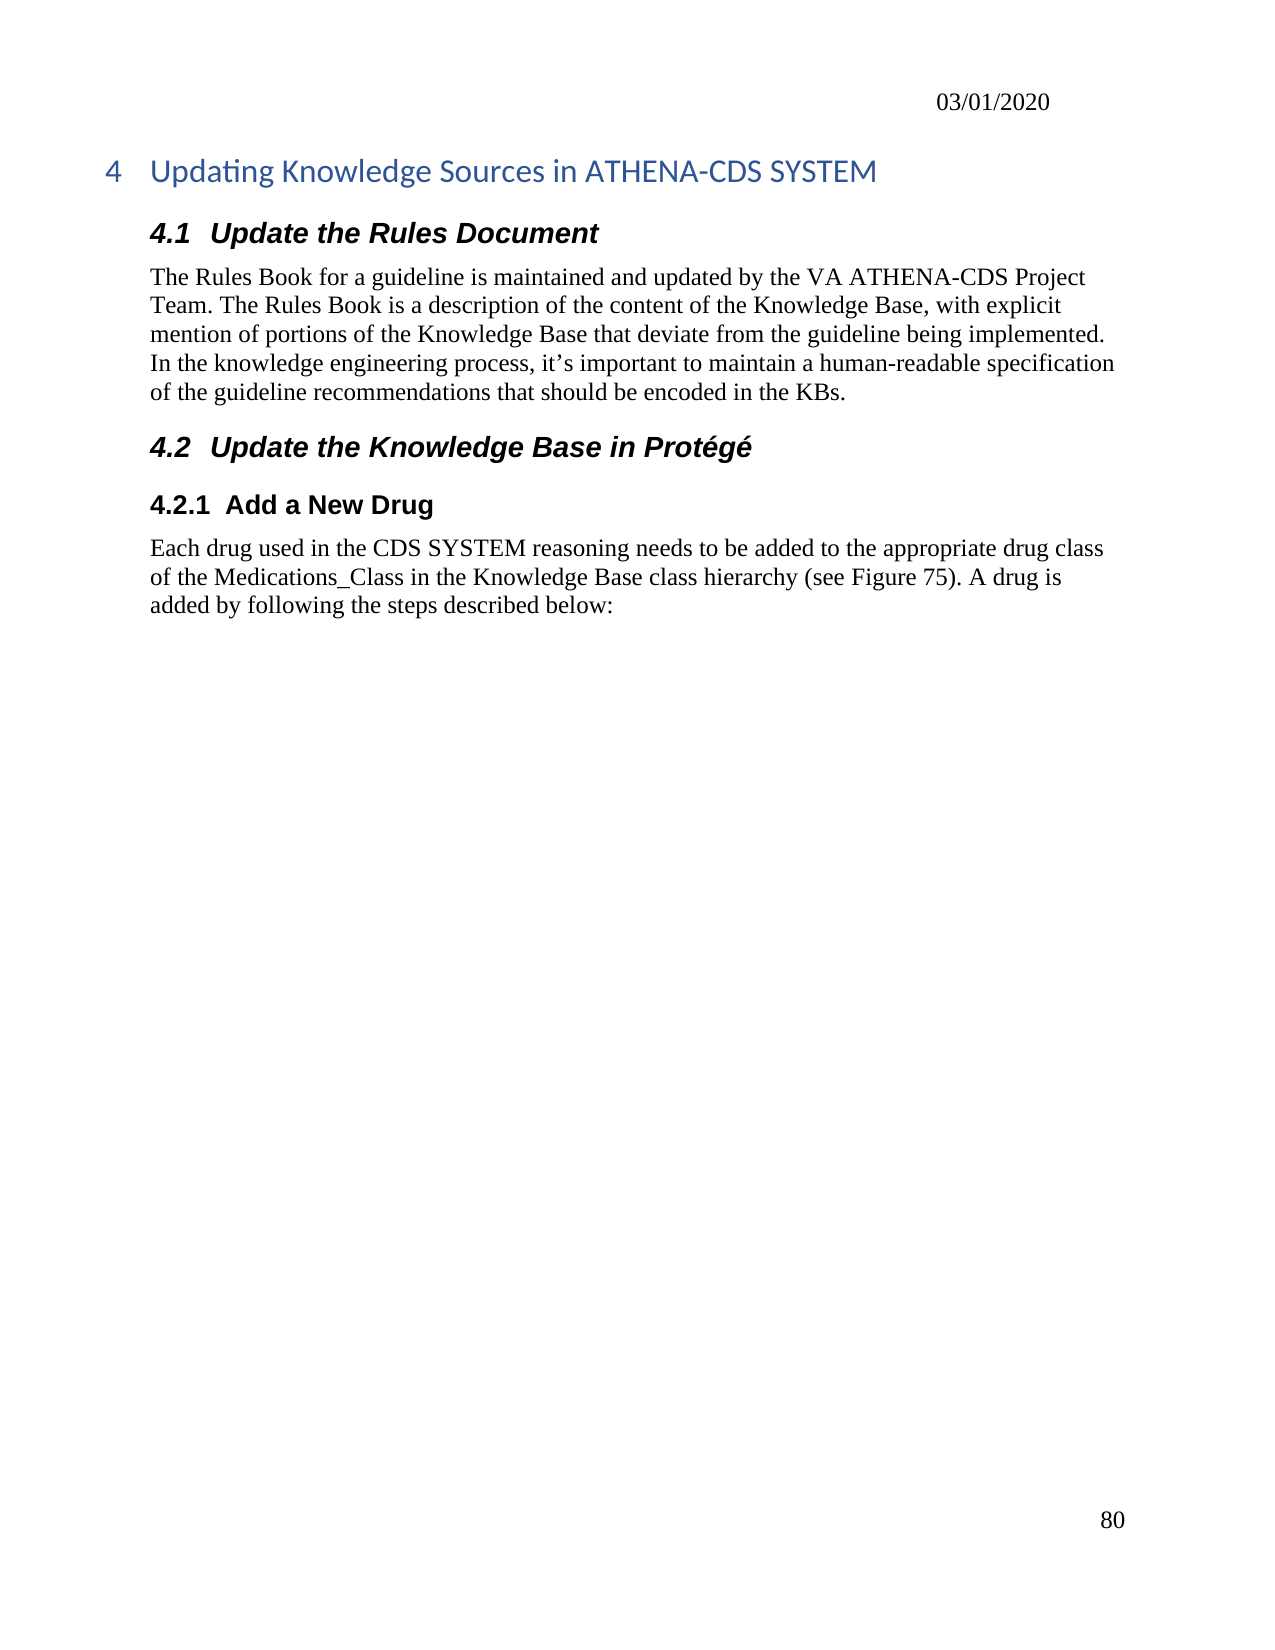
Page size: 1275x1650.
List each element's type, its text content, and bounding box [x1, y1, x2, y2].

subtitle ​Updating Knowledge Sources in ATHENA-CDS SYSTEM [105, 150, 1125, 191]
subtitle ​Update the Rules Document [150, 216, 1125, 249]
subtitle ​Update the Knowledge Base in Protégé [150, 431, 1125, 464]
text Each drug used in the CDS SYSTEM reasoning needs to be added to the appropriate drug class of the Medications_Class in the Knowledge Base class hierarchy (see Figure 75). A drug is added by following the steps described below: [150, 533, 1125, 619]
subtitle ​Add a New Drug [150, 489, 1125, 520]
text The Rules Book for a guideline is maintained and updated by the VA ATHENA-CDS Project Team. The Rules Book is a description of the content of the Knowledge Base, with explicit mention of portions of the Knowledge Base that deviate from the guideline being implemented. In the knowledge engineering process, it’s important to maintain a human-readable specification of the guideline recommendations that should be encoded in the KBs. [150, 262, 1125, 406]
